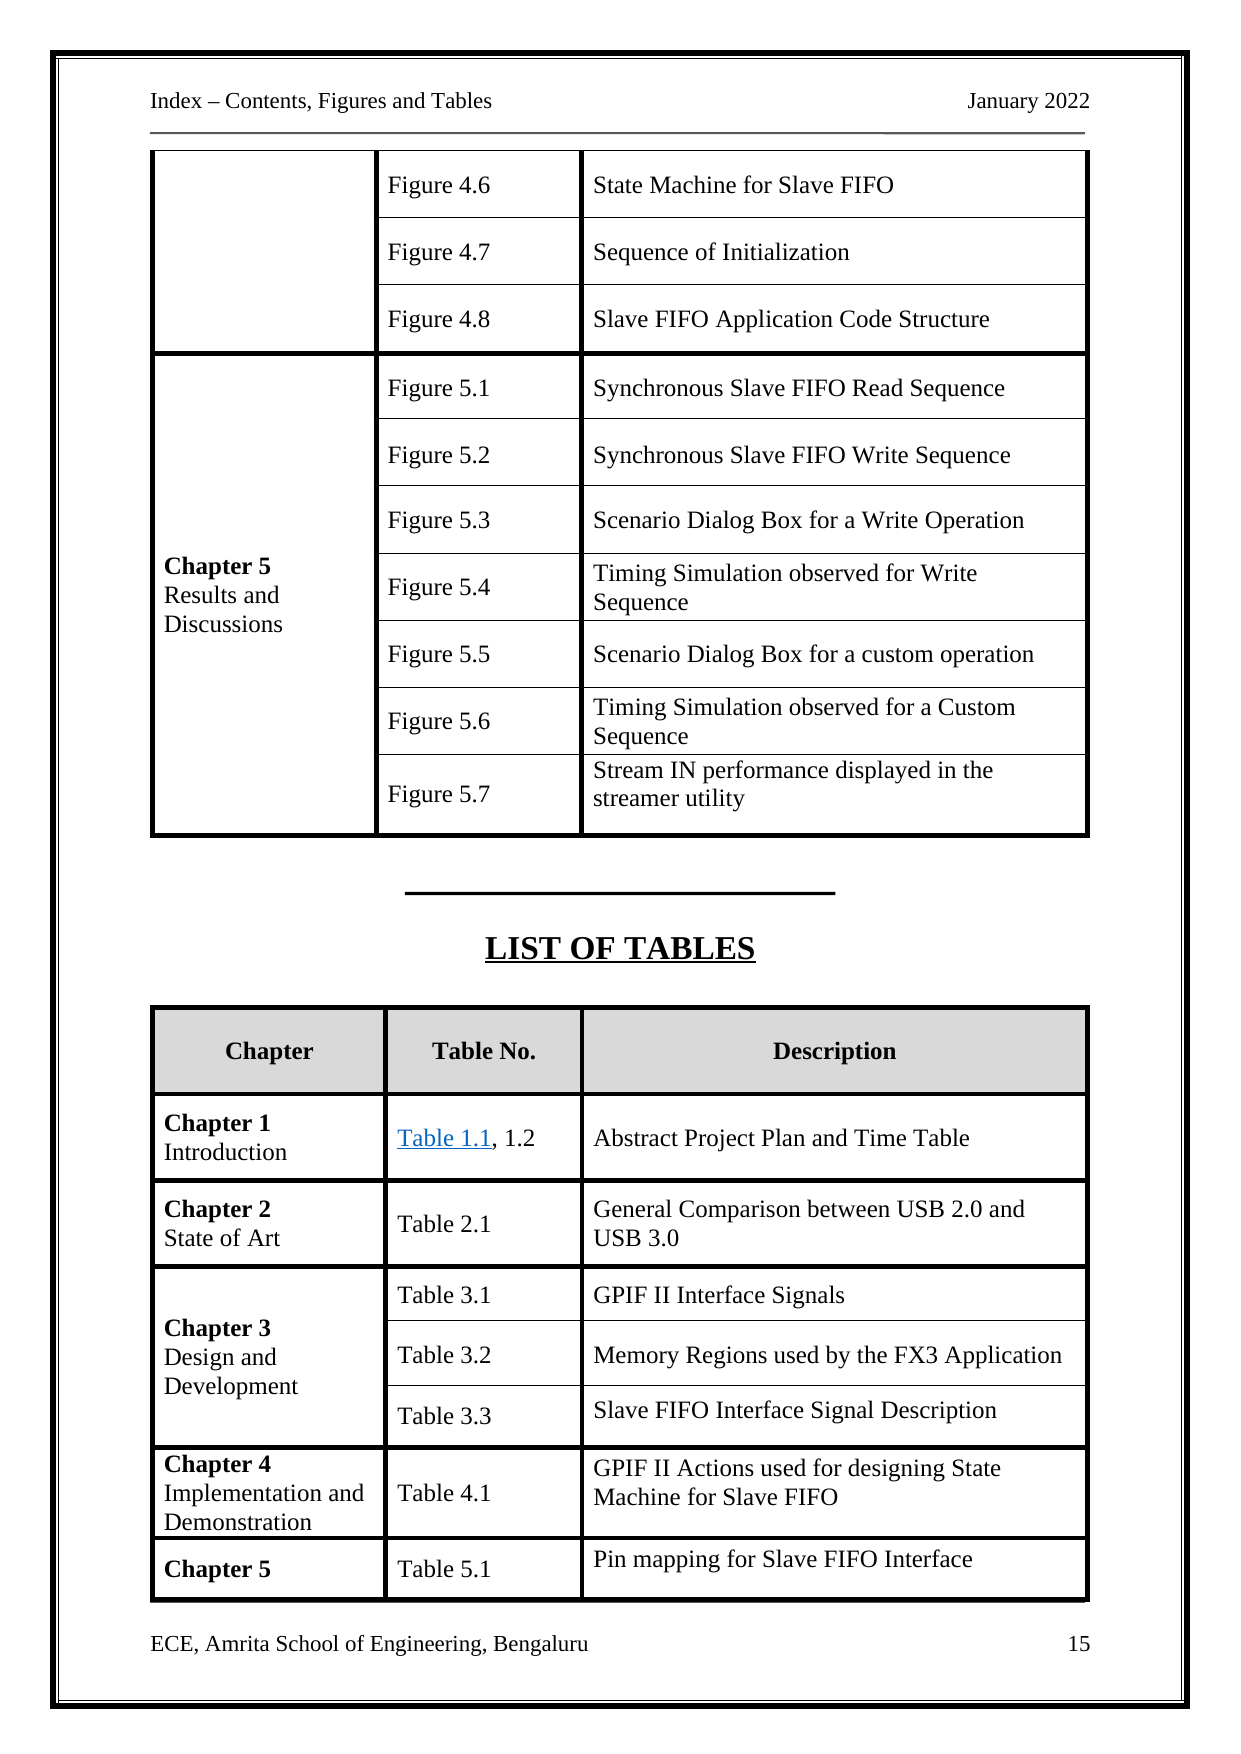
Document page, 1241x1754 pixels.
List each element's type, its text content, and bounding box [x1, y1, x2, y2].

table_cell GPIF II Actions used for designing State Machine for Slave FIFO [584, 1450, 1085, 1536]
table_cell Figure 4.8 [379, 285, 579, 351]
table_cell Table 3.3 [388, 1386, 580, 1445]
table_cell Chapter 5 Results and Discussions [155, 356, 374, 833]
table_cell Memory Regions used by the FX3 Application [584, 1321, 1085, 1385]
table_cell Slave FIFO Application Code Structure [584, 285, 1085, 351]
table_cell Table 4.1 [388, 1450, 580, 1536]
table_cell Table 3.1 [388, 1269, 580, 1320]
table_cell Stream IN performance displayed in the streamer utility [584, 755, 1085, 833]
table_cell Figure 5.3 [379, 486, 579, 552]
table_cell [584, 1540, 1085, 1597]
table_cell Figure 4.7 [379, 218, 579, 284]
table_cell Timing Simulation observed for a Custom Sequence [584, 688, 1085, 754]
table_cell Chapter 2 State of Art [155, 1183, 383, 1264]
table_header Chapter [155, 1010, 383, 1092]
table_cell Timing Simulation observed for Write Sequence [584, 554, 1085, 619]
table_cell Synchronous Slave FIFO Read Sequence [584, 356, 1085, 418]
table_cell Chapter 3 Design and Development [155, 1269, 383, 1445]
table_cell Table 2.1 [388, 1183, 580, 1264]
table_cell Table 5.1 [388, 1540, 580, 1597]
table_cell General Comparison between USB 2.0 and USB 3.0 [584, 1183, 1085, 1264]
table_cell Sequence of Initialization [584, 218, 1085, 284]
table_cell Scenario Dialog Box for a custom operation [584, 621, 1085, 687]
table_cell Slave FIFO Interface Signal Description [584, 1386, 1085, 1445]
table_cell State Machine for Slave FIFO [584, 151, 1085, 217]
table_cell Figure 5.1 [379, 356, 579, 418]
table_cell Table 3.2 [388, 1321, 580, 1385]
table_cell Chapter 1 Introduction [155, 1096, 383, 1178]
table_cell Table 1.1, 1.2 [388, 1096, 580, 1178]
table_cell Figure 5.7 [379, 755, 579, 833]
table_header Description [584, 1010, 1085, 1092]
table_cell Figure 5.6 [379, 688, 579, 754]
table_cell Figure 5.4 [379, 554, 579, 619]
text LIST OF TABLES [150, 928, 1090, 966]
table_cell GPIF II Interface Signals [584, 1269, 1085, 1320]
table_cell Chapter 4 Implementation and Demonstration [155, 1450, 383, 1536]
table_cell Synchronous Slave FIFO Write Sequence [584, 419, 1085, 485]
table_cell Figure 4.6 [379, 151, 579, 217]
table_cell Figure 5.5 [379, 621, 579, 687]
table_cell Abstract Project Plan and Time Table [584, 1096, 1085, 1178]
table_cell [155, 1540, 383, 1597]
table_cell Figure 5.2 [379, 419, 579, 485]
table_cell Scenario Dialog Box for a Write Operation [584, 486, 1085, 552]
table_header Table No. [388, 1010, 580, 1092]
